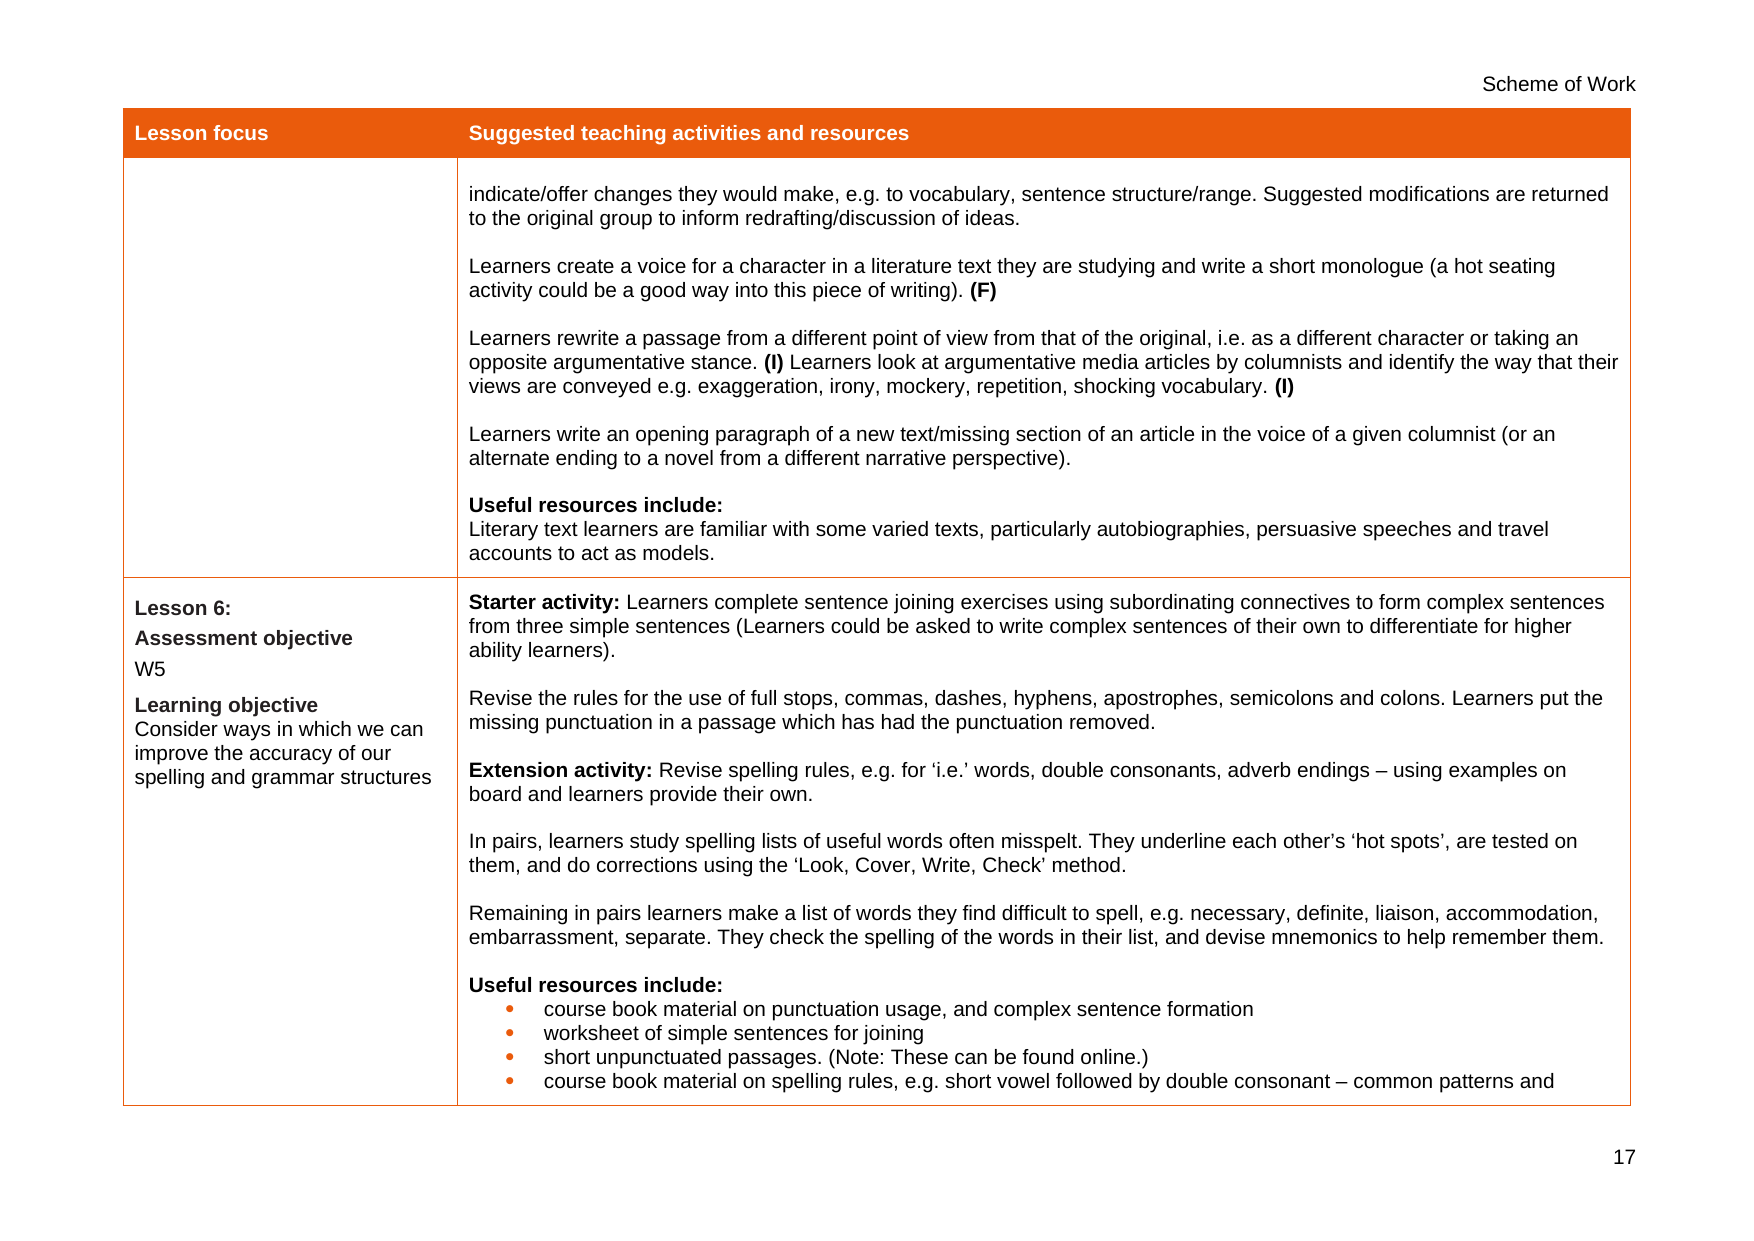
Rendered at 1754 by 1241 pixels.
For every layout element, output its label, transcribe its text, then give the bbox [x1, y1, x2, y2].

table_header Suggested teaching activities and resources [458, 109, 1630, 157]
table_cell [458, 158, 1630, 577]
table_header Lesson focus [124, 109, 457, 157]
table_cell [124, 158, 457, 577]
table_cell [124, 578, 457, 1105]
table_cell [458, 578, 1630, 1105]
